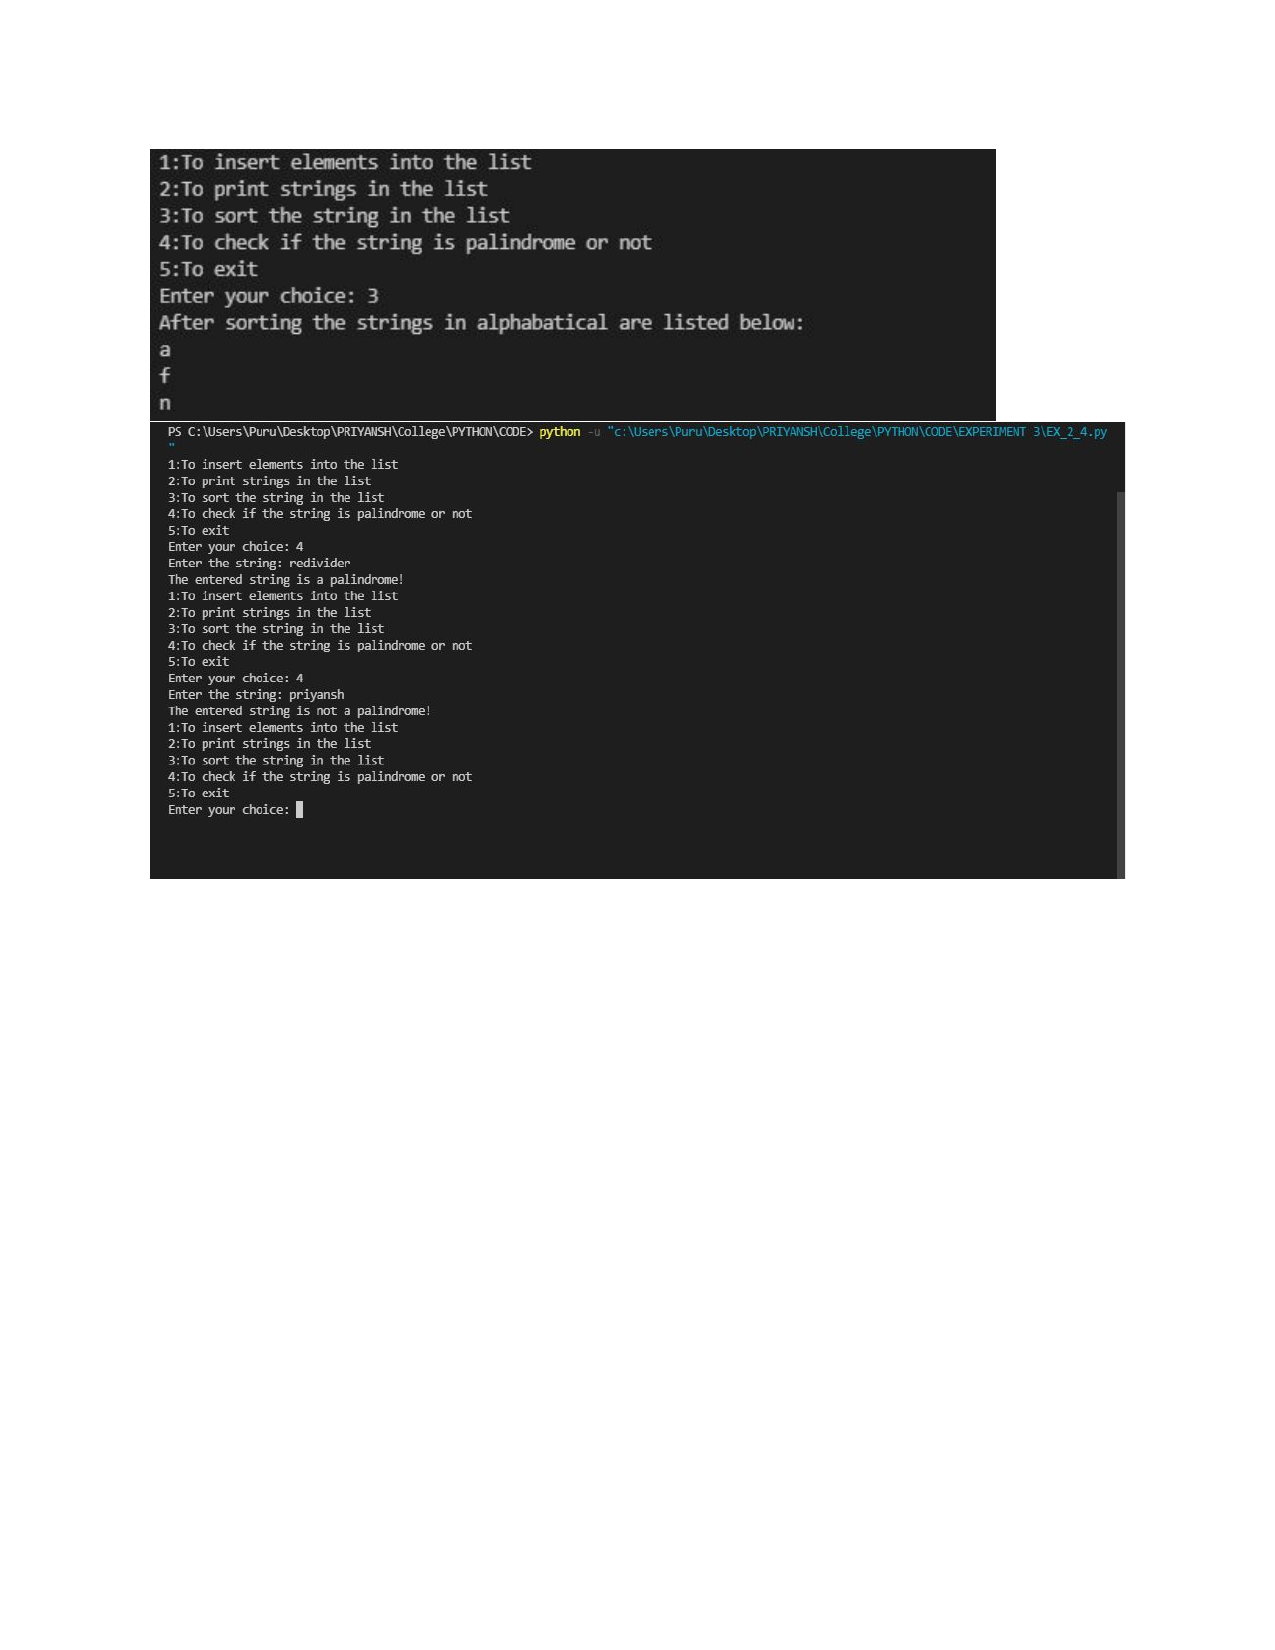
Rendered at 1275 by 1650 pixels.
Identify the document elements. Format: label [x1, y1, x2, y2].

picture [150, 149, 996, 421]
picture [150, 422, 1125, 879]
